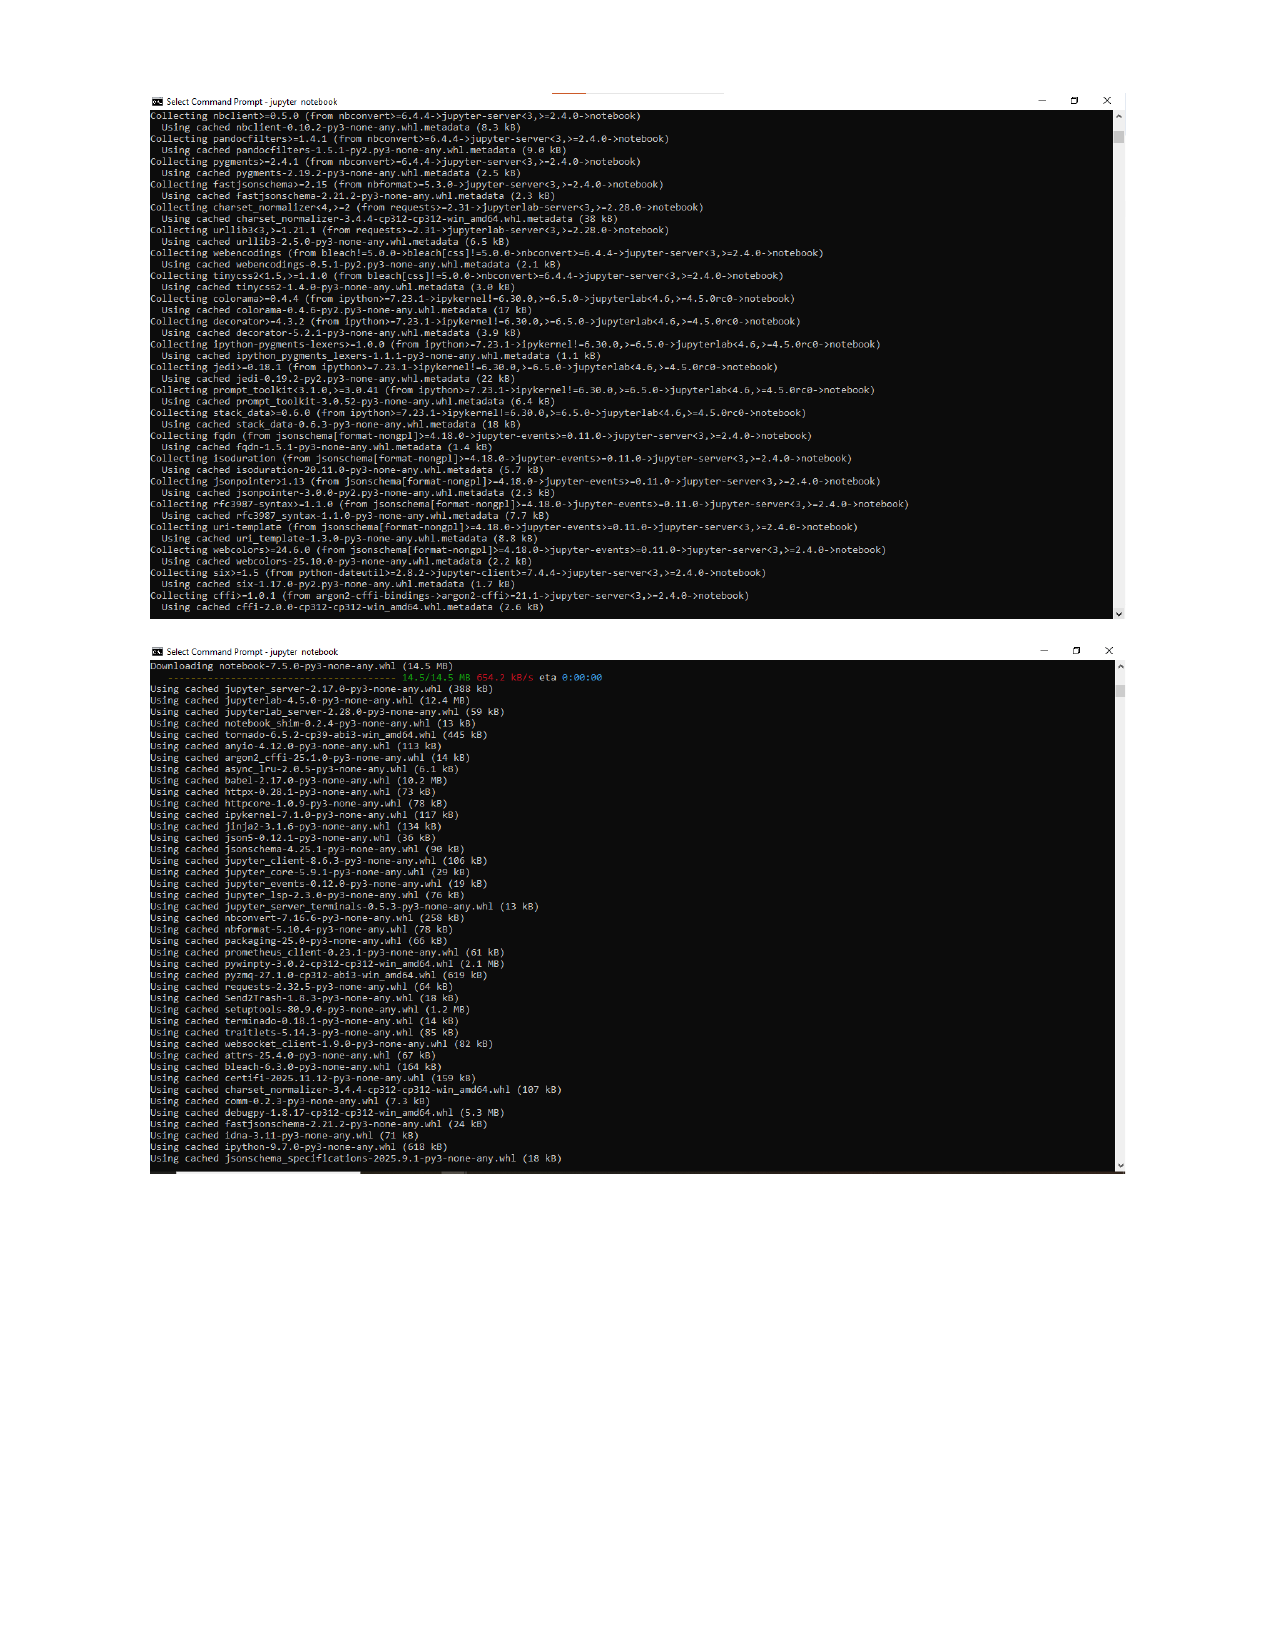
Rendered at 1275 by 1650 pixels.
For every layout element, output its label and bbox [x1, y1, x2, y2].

picture [150, 93, 1125, 619]
picture [150, 644, 1125, 1174]
